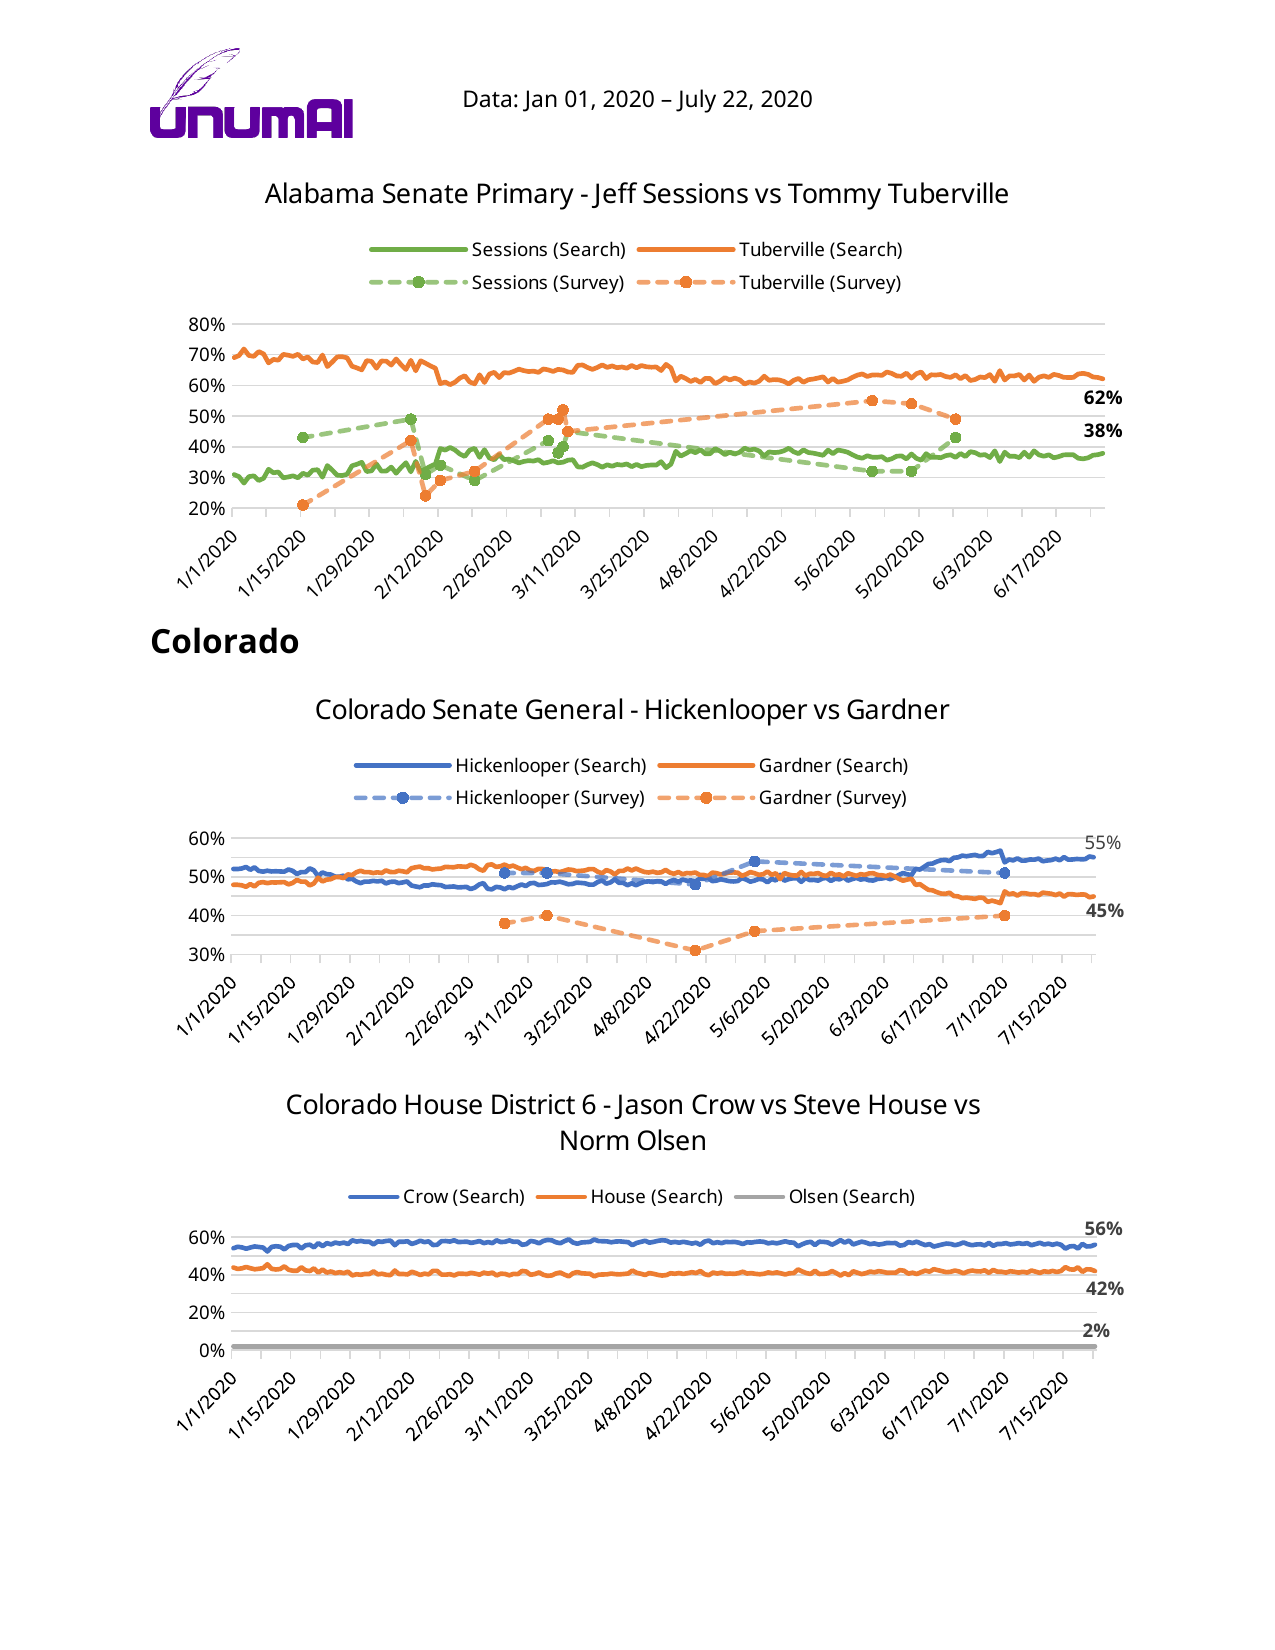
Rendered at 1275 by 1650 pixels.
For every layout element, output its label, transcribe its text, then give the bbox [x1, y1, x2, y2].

subtitle Colorado [150, 618, 1125, 663]
picture [150, 48, 353, 138]
